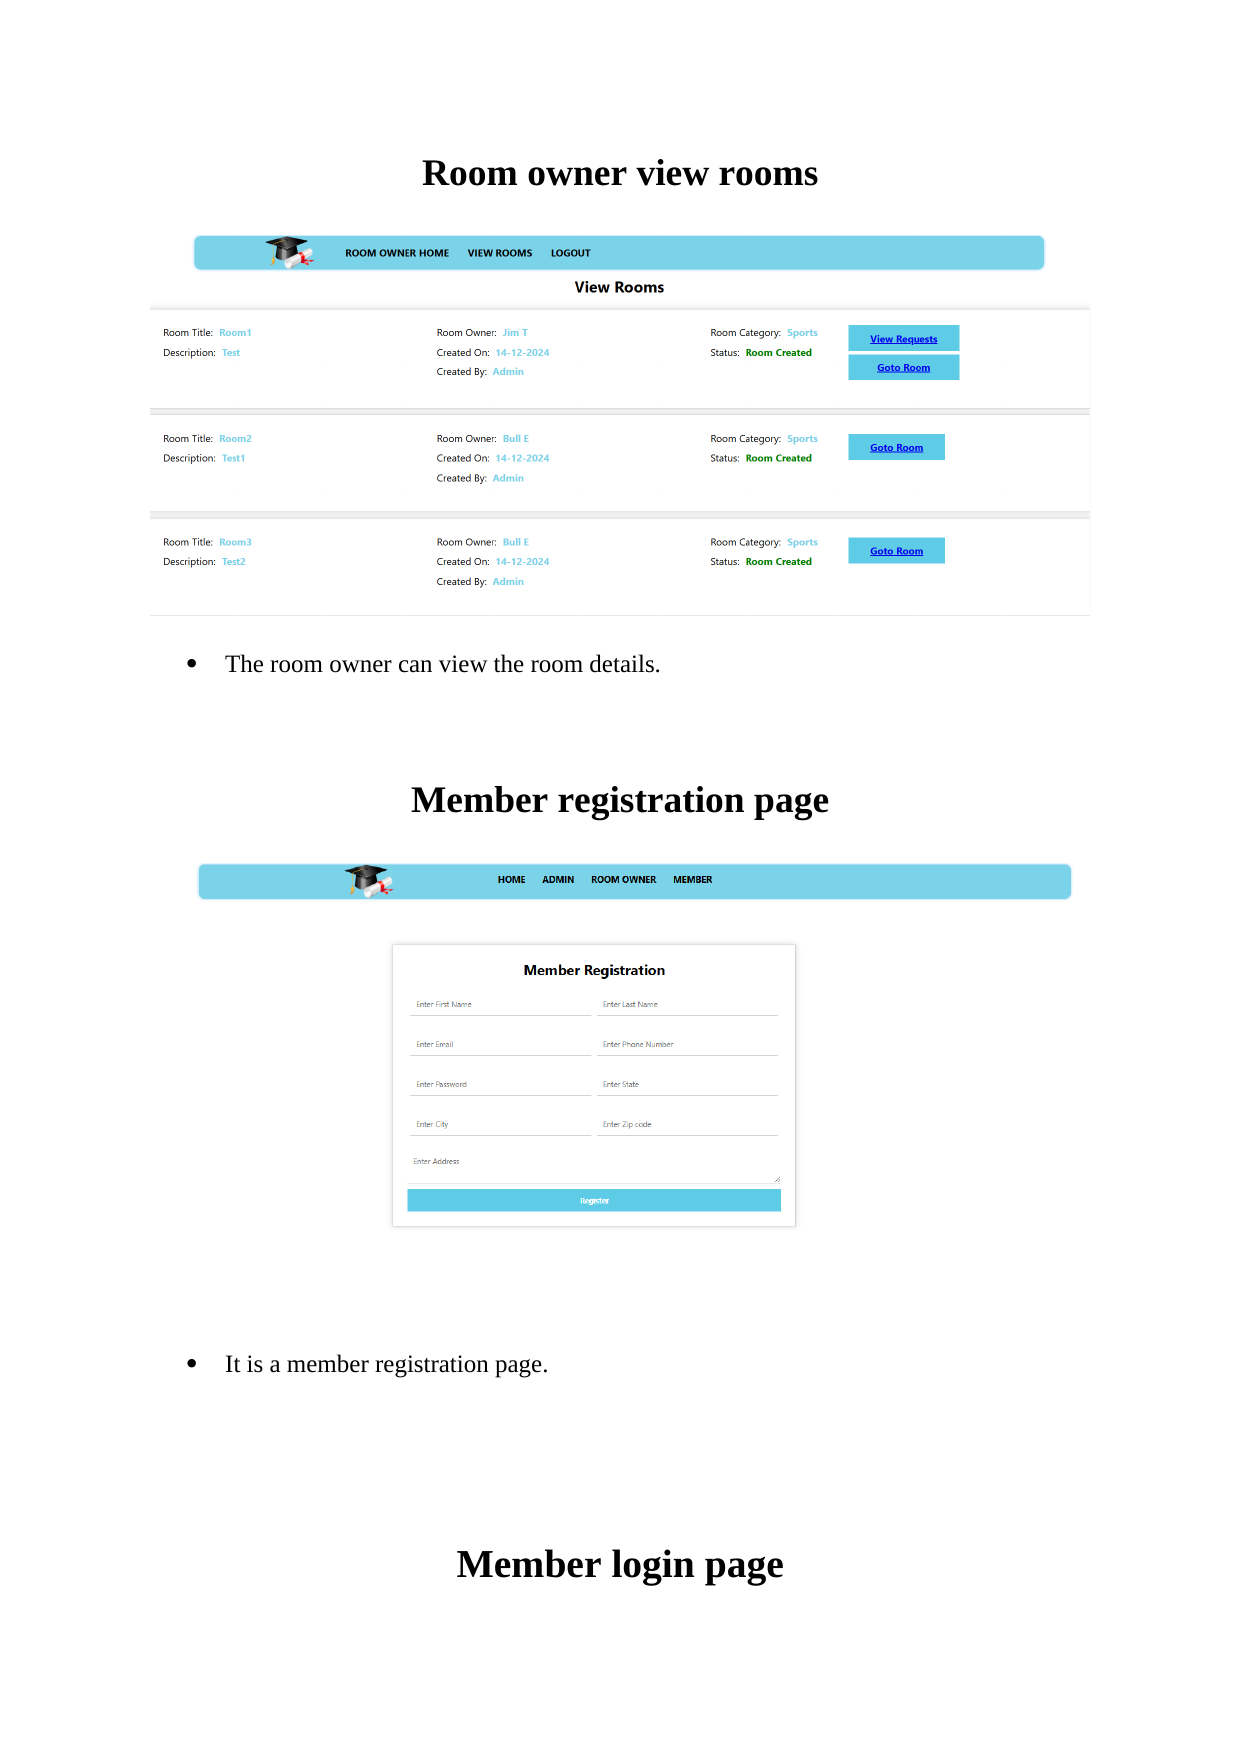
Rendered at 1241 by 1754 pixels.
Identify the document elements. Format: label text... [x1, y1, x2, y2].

list It is a member registration page. [187, 1349, 1090, 1378]
picture [150, 863, 1091, 1316]
text Member login page [150, 1541, 1090, 1586]
text Member registration page [150, 777, 1090, 821]
text Room owner view rooms [150, 150, 1090, 193]
list The room owner can view the room details. [187, 649, 1090, 678]
picture [150, 235, 1091, 616]
